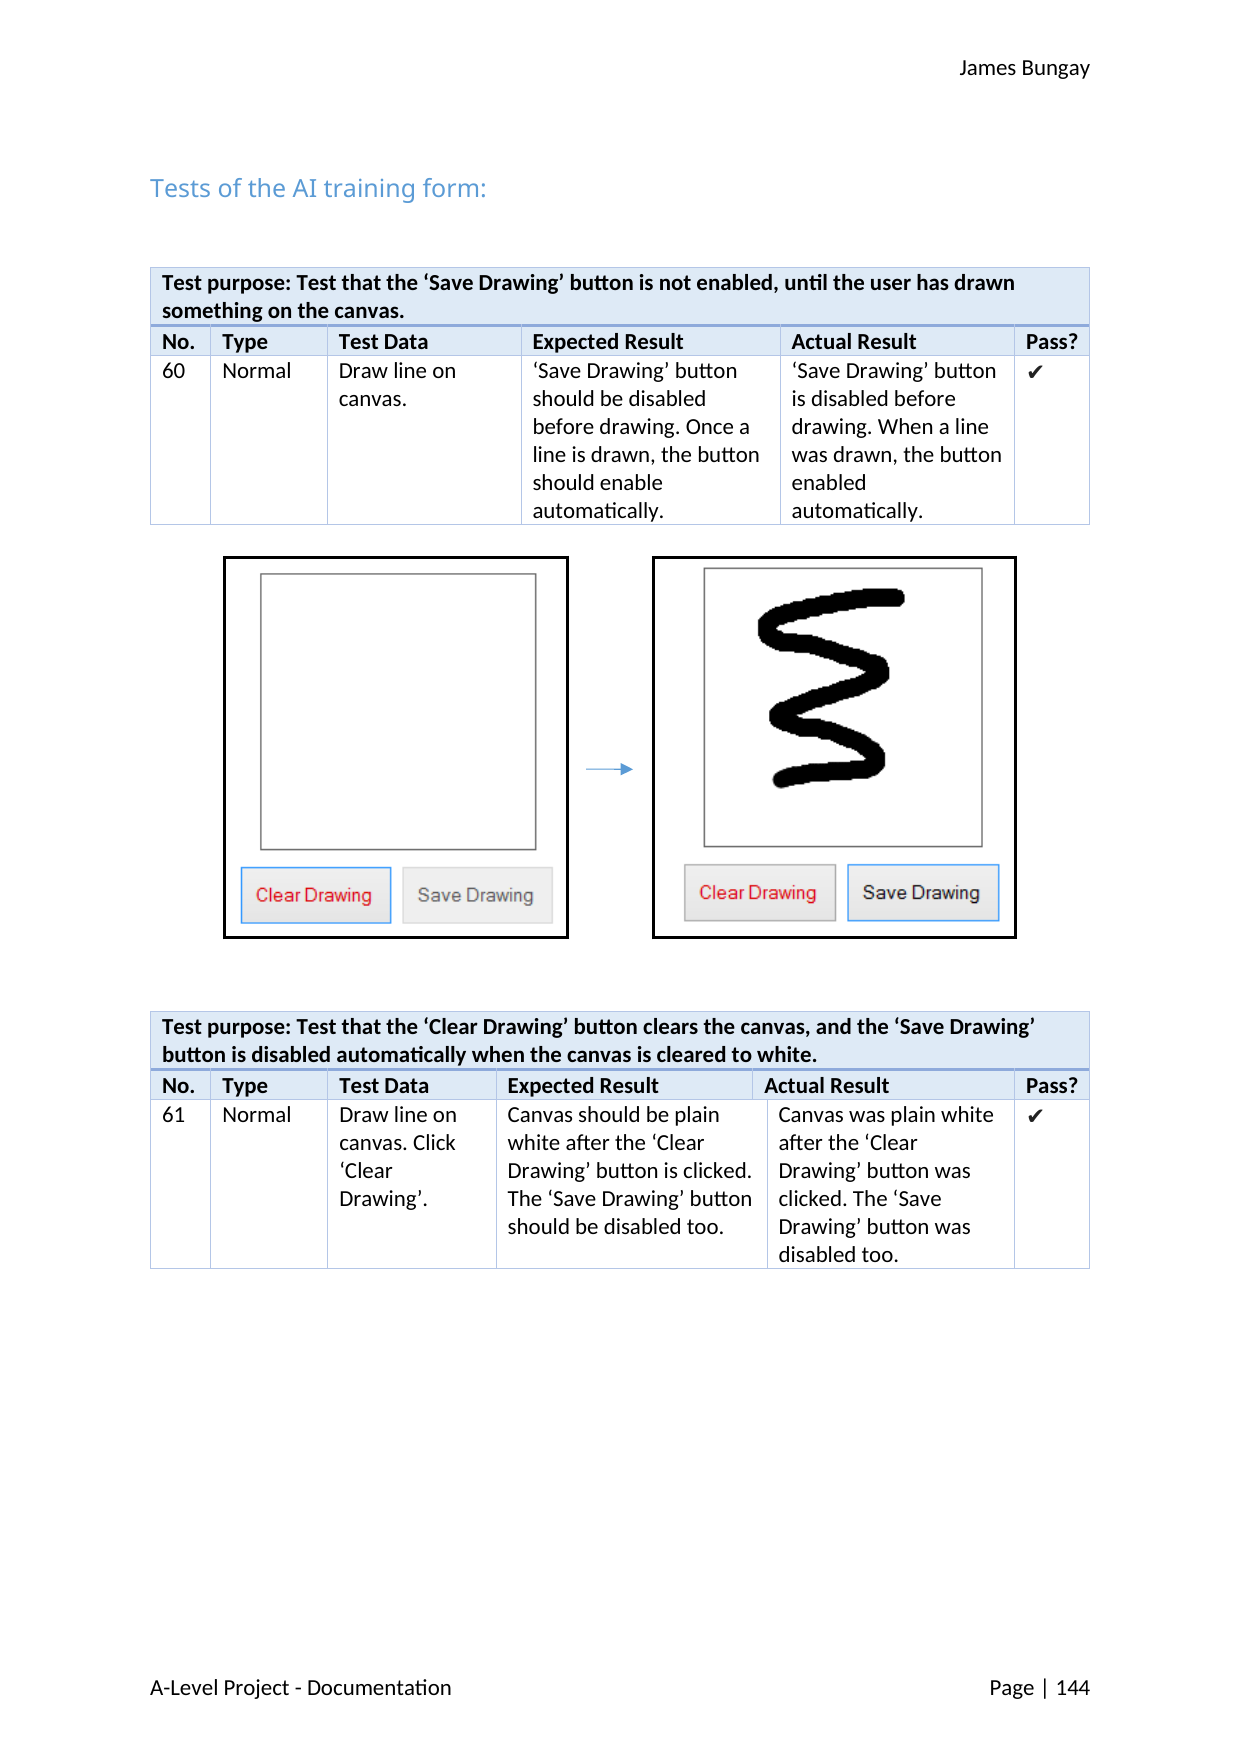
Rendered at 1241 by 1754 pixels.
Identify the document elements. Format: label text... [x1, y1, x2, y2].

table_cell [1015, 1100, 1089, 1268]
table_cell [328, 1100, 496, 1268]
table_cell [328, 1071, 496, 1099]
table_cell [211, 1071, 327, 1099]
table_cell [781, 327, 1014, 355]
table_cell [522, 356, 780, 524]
picture [226, 559, 566, 936]
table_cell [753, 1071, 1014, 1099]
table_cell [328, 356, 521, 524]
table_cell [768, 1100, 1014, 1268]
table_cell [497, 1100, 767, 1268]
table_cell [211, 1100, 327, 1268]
picture [655, 559, 1014, 936]
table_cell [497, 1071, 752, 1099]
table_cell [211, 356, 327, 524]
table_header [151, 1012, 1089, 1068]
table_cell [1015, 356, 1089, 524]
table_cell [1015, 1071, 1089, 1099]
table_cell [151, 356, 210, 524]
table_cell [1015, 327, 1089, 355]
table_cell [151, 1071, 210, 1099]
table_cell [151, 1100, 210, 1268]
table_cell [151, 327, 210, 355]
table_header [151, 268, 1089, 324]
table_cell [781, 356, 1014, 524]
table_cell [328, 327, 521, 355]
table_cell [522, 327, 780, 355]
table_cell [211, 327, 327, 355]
subtitle Tests of the AI training form: [150, 171, 1090, 205]
